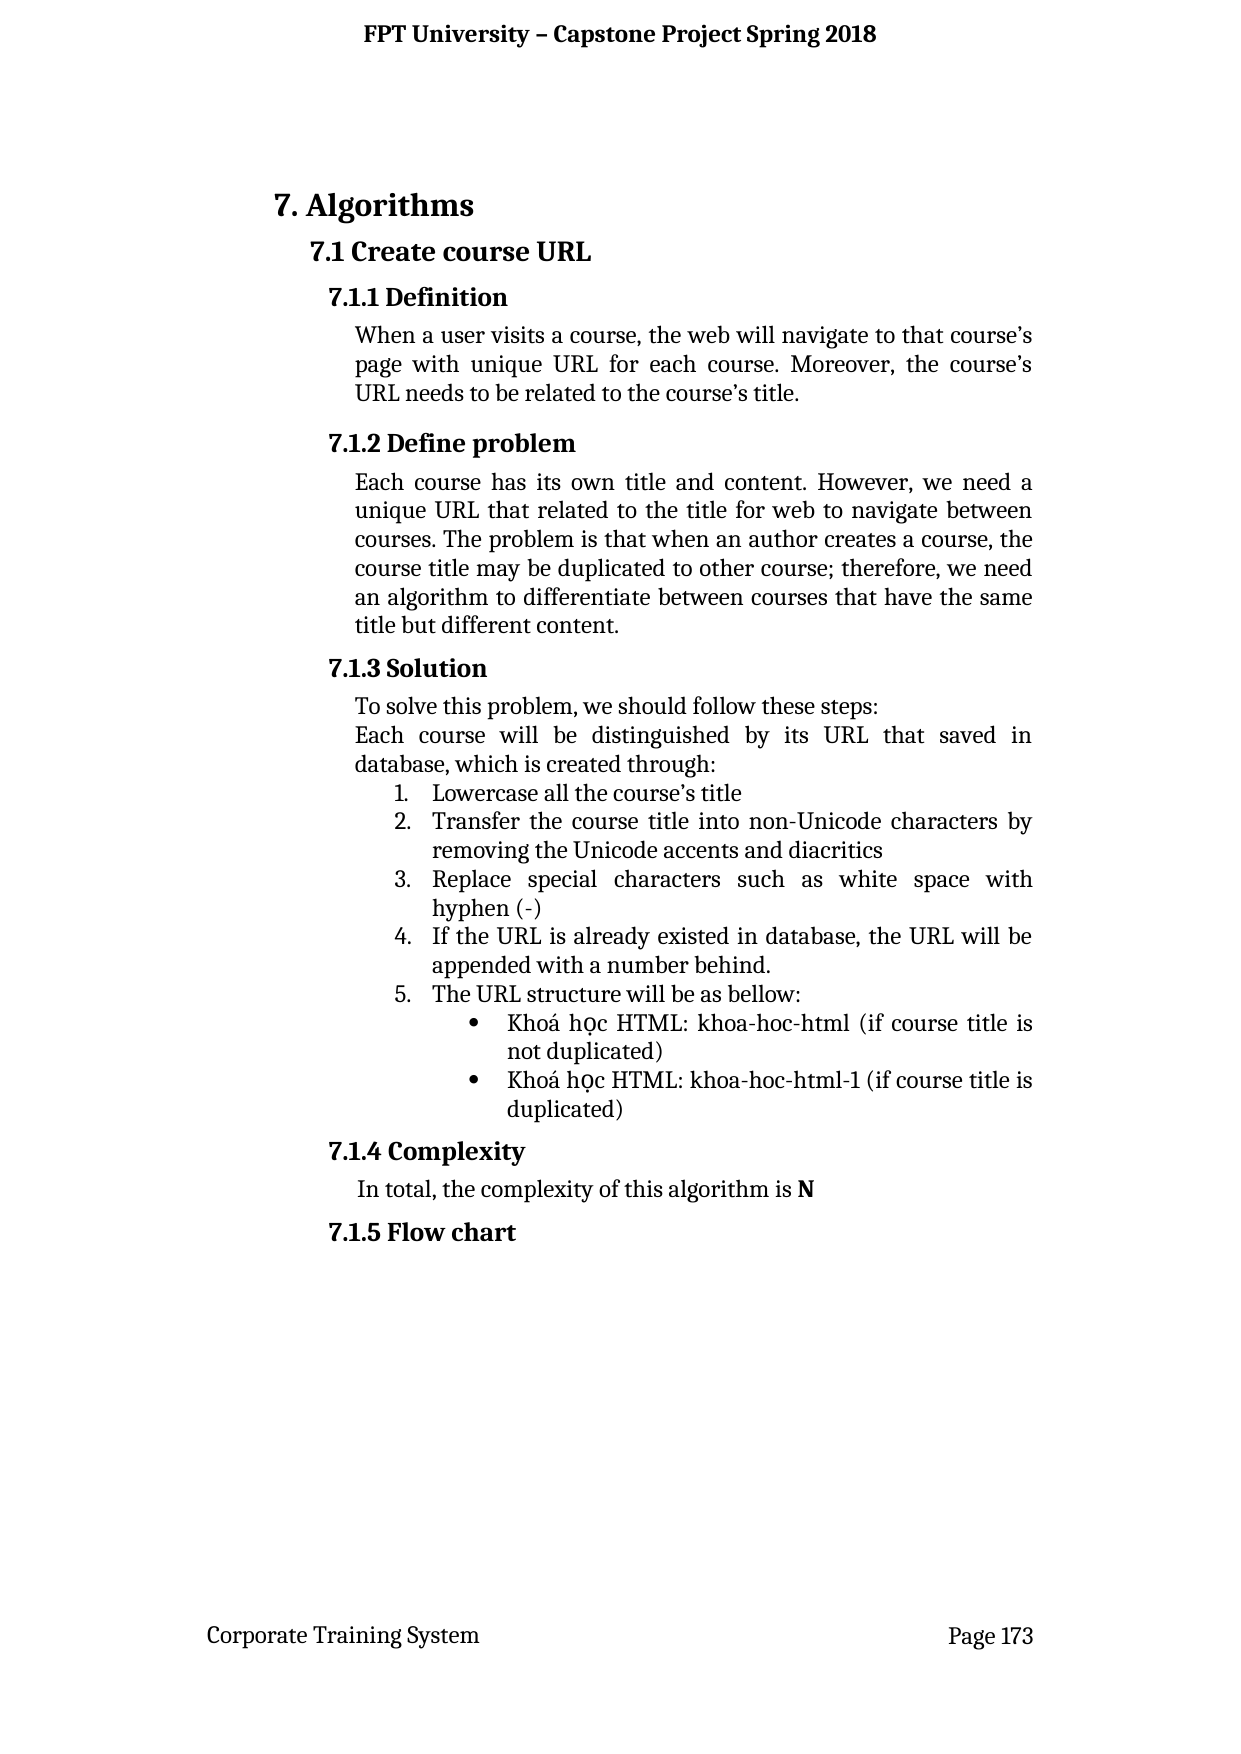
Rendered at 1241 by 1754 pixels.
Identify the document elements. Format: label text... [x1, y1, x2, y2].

text 7.1.4 Complexity [329, 1136, 1033, 1167]
list If the URL is already existed in database, the URL will be appended with a number behind. [394, 922, 1033, 980]
list Replace special characters such as white space with hyphen (-) [394, 865, 1033, 922]
text To solve this problem, we should follow these steps: [282, 692, 1033, 721]
text 7.1 Create course URL [310, 236, 1033, 269]
list Lowercase all the course’s title [394, 778, 1033, 807]
text 7.1.5 Flow chart [329, 1217, 1033, 1248]
list Khoá học HTML: khoa-hoc-html (if course title is not duplicated) [469, 1008, 1033, 1066]
text 7.1.3 Solution [329, 653, 1033, 684]
list The URL structure will be as bellow: [394, 980, 1033, 1008]
text In total, the complexity of this algorithm is N [207, 1175, 1033, 1204]
list Each course will be distinguished by its URL that saved in database, which is created through: [354, 721, 1033, 778]
list Transfer the course title into non-Unicode characters by removing the Unicode accents and diacritics [394, 807, 1033, 865]
text 7. Algorithms [274, 187, 1033, 225]
list Khoá học HTML: khoa-hoc-html-1 (if course title is duplicated) [469, 1066, 1033, 1123]
text 7.1.2 Define problem [329, 428, 1033, 459]
text Each course has its own title and content. However, we need a unique URL that related to the title for web to navigate between courses. The problem is that when an author creates a course, the course title may be duplicated to other course; therefore, we need an algorithm to differentiate between courses that have the same title but different content. [282, 468, 1033, 640]
text 7.1.1 Definition [329, 282, 1033, 313]
text When a user visits a course, the web will navigate to that course’s page with unique URL for each course. Moreover, the course’s URL needs to be related to the course’s title. [282, 321, 1033, 407]
